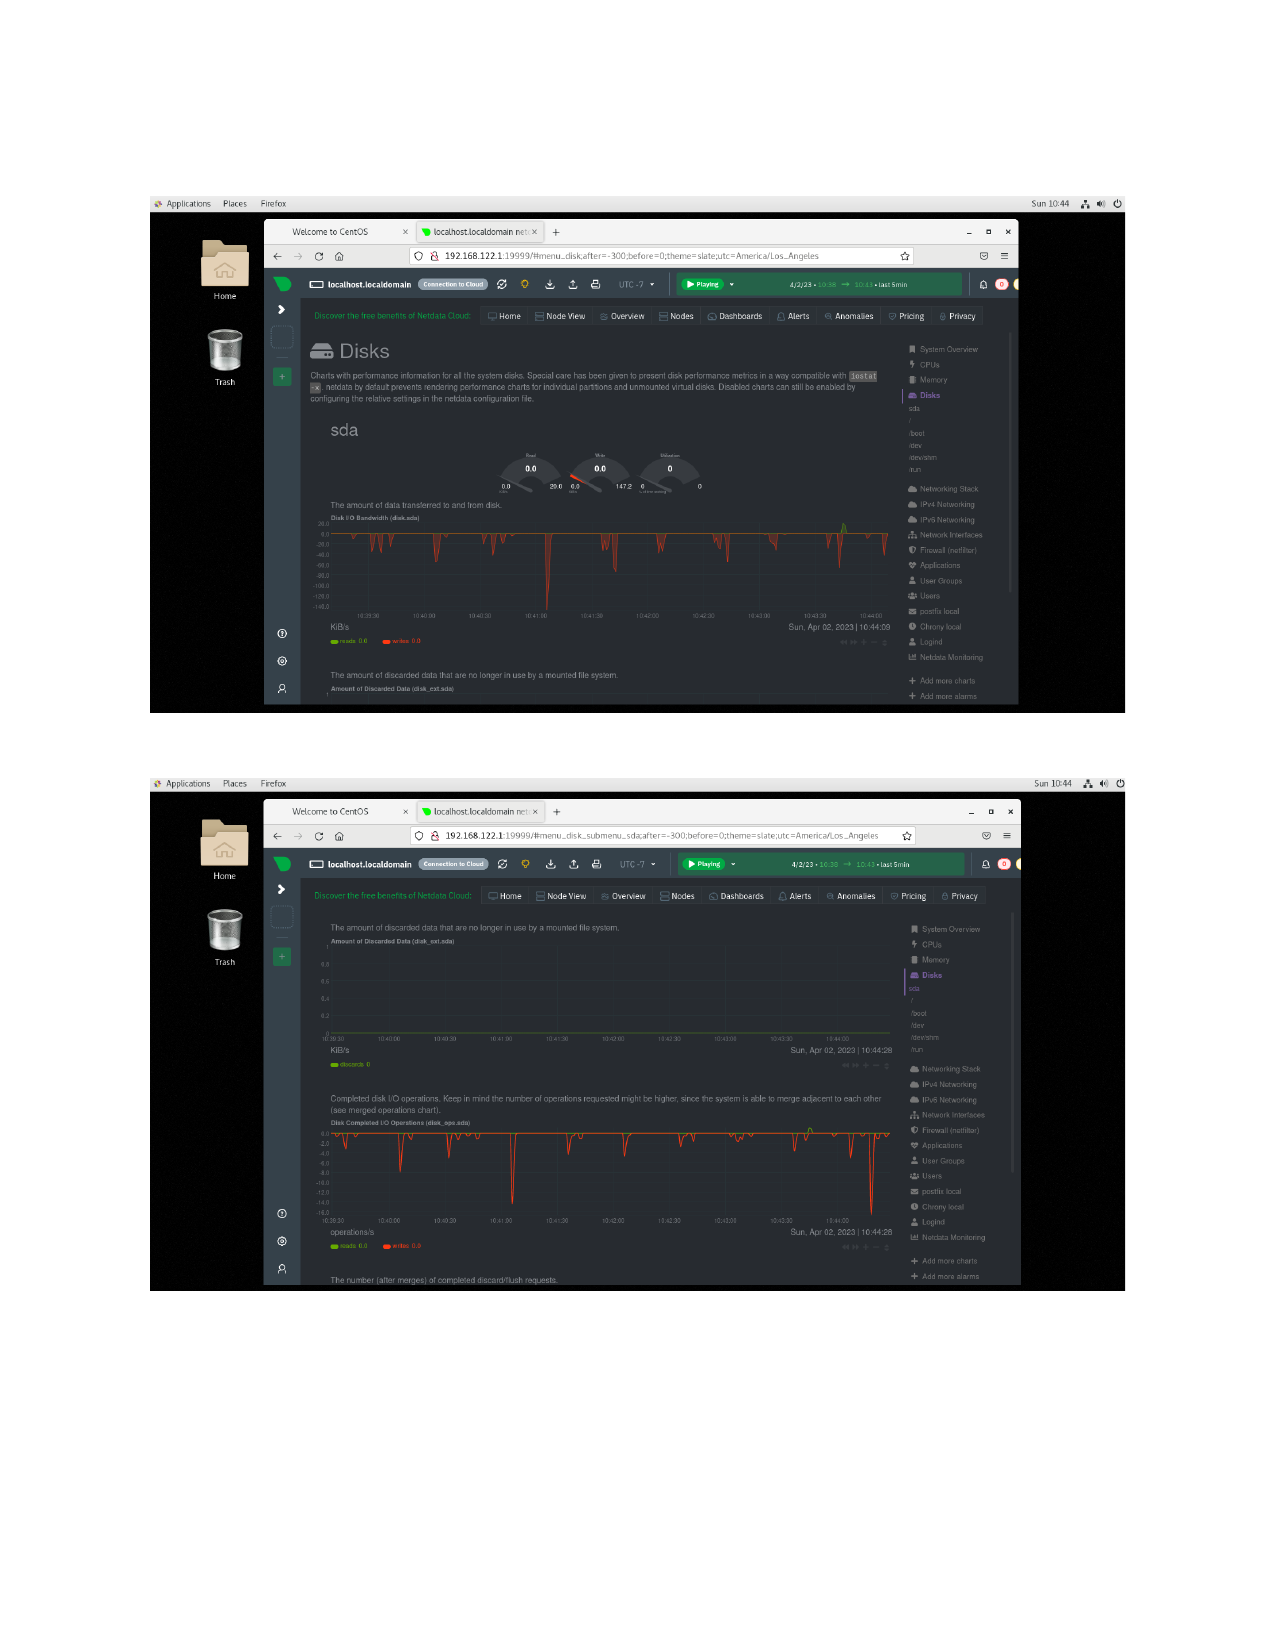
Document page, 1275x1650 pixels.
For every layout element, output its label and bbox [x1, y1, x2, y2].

picture [150, 778, 1125, 1291]
picture [150, 196, 1125, 713]
